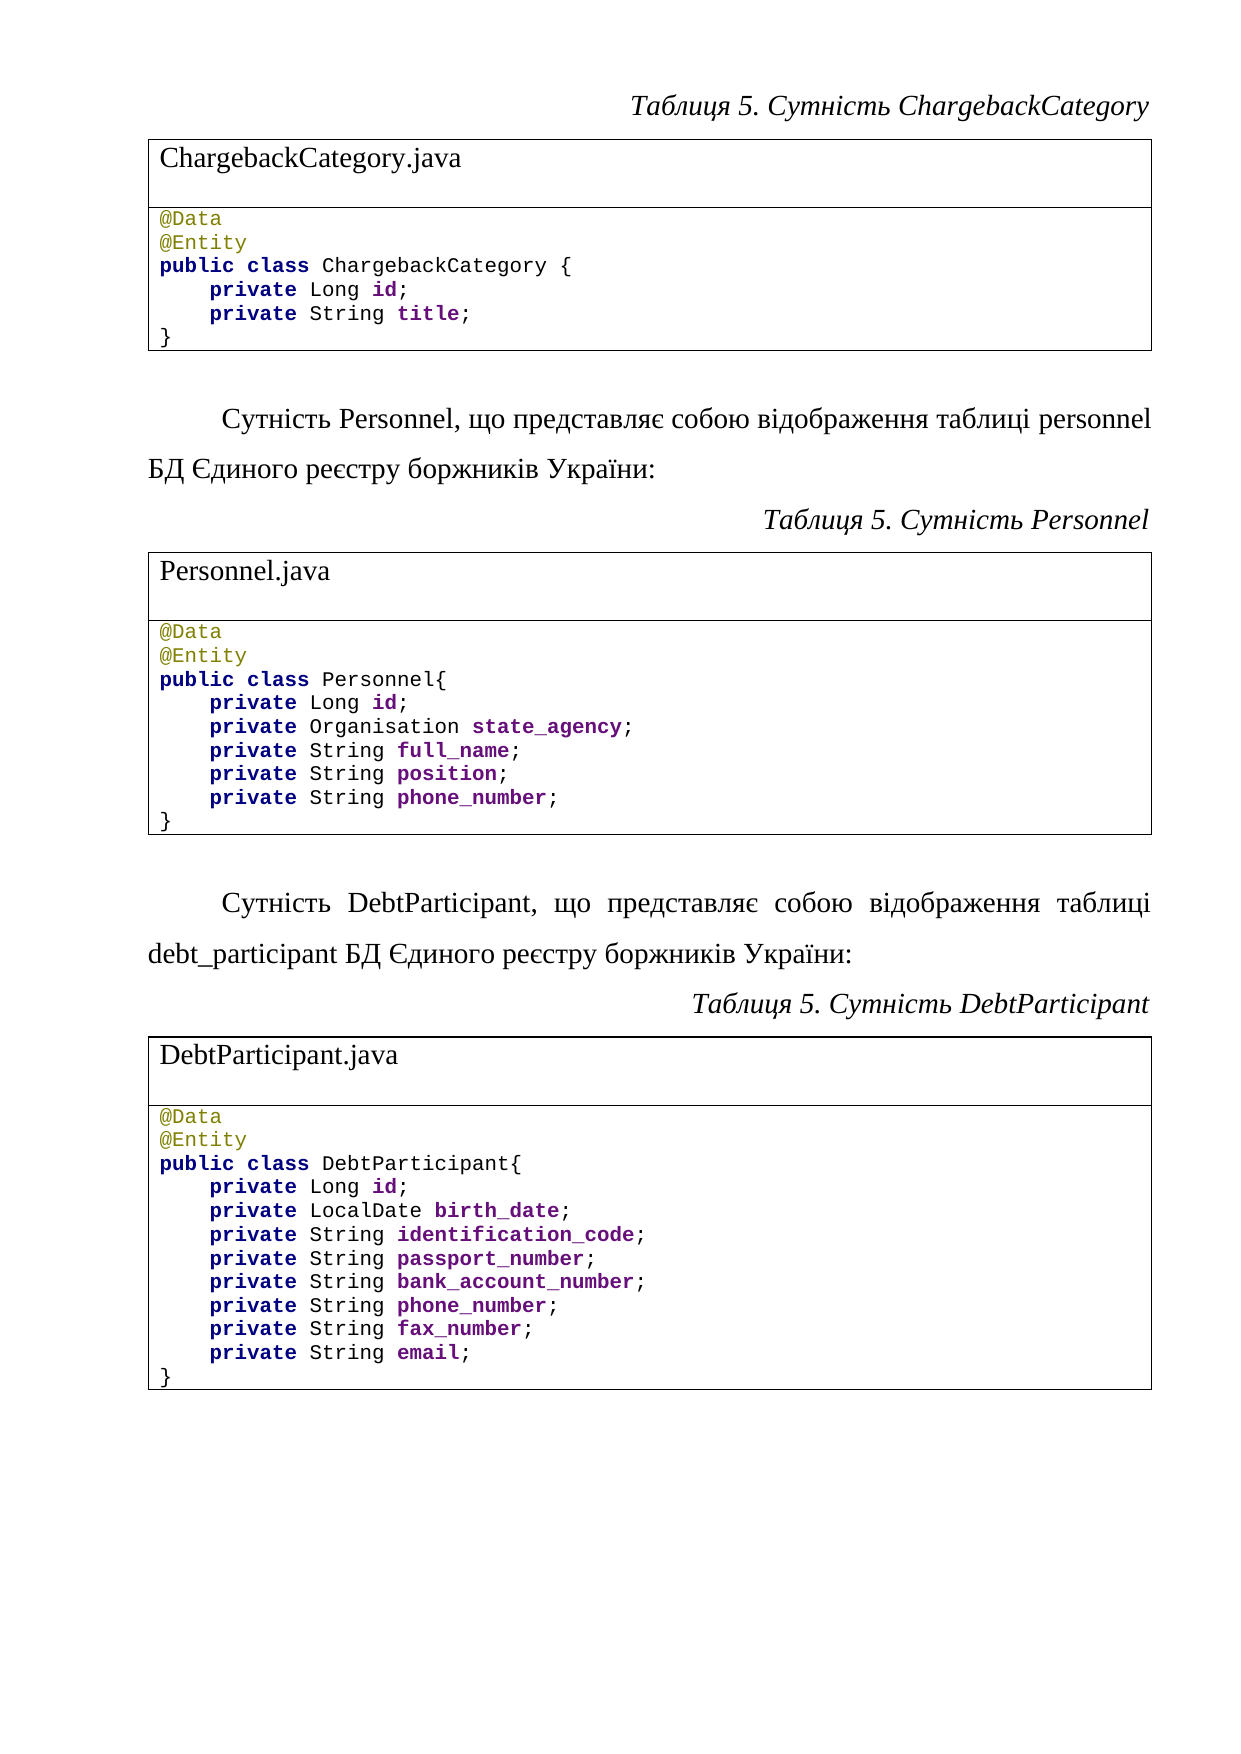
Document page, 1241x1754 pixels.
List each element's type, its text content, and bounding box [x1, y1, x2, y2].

table_header DebtParticipant.java [149, 1038, 1151, 1104]
text Таблиця 5. Сутність ChargebackCategory [148, 88, 1152, 122]
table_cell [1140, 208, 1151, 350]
table_header ChargebackCategory.java [149, 140, 1151, 207]
text Таблиця 5. Сутність Personnel [148, 502, 1152, 535]
text Таблиця 5. Сутність DebtParticipant [148, 986, 1152, 1020]
table_header Personnel.java [149, 553, 1151, 620]
text Сутність DebtParticipant, що представляє собою відображення таблиці debt_participant БД Єдиного реєстру боржників України: [148, 886, 1152, 969]
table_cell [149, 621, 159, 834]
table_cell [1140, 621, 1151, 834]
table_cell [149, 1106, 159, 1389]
text Сутність Personnel, що представляє собою відображення таблиці personnel БД Єдиного реєстру боржників України: [148, 401, 1152, 485]
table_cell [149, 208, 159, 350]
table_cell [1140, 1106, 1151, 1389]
